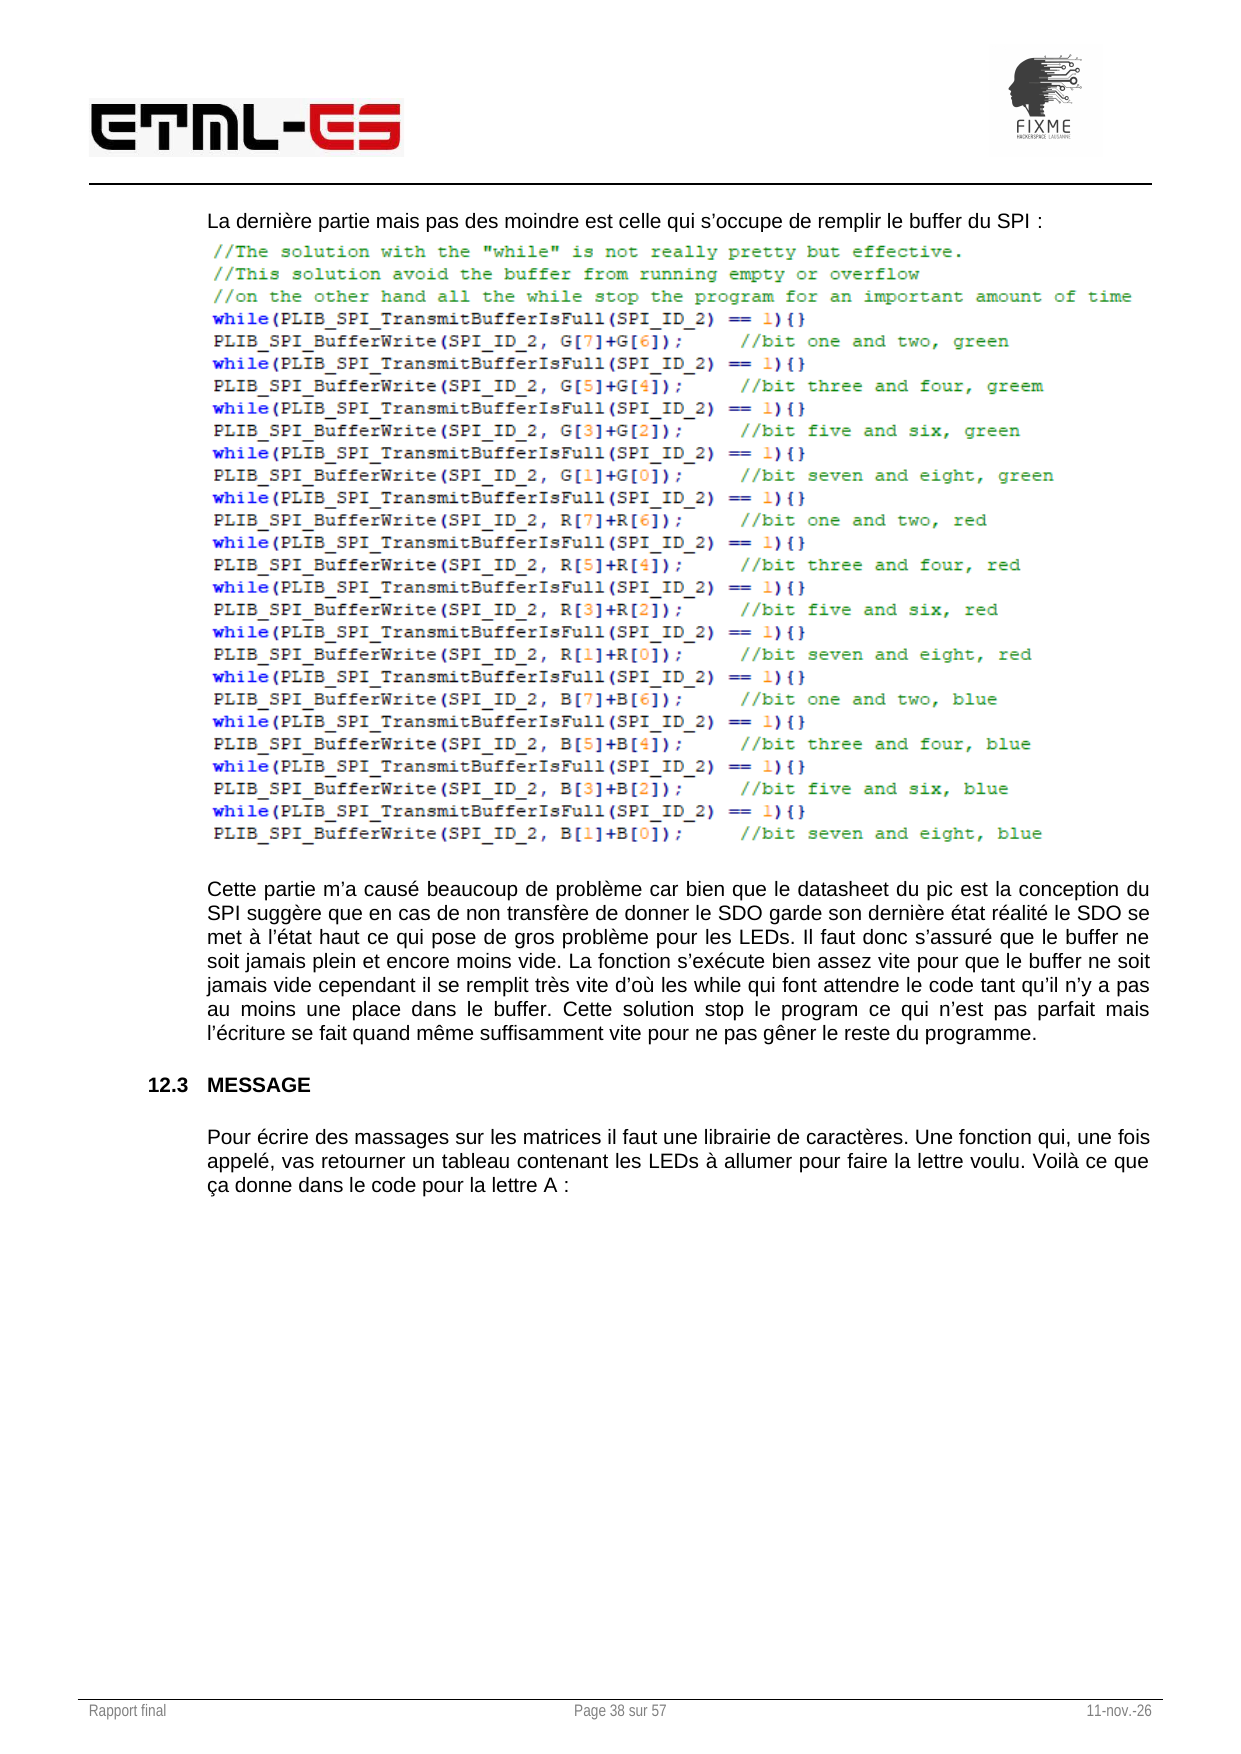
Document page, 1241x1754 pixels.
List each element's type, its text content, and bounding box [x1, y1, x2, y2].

picture [88, 98, 405, 157]
text Cette partie m’a causé beaucoup de problème car bien que le datasheet du pic est la conception du SPI suggère que en cas de non transfère de donner le SDO garde son dernière état réalité le SDO se met à l’état haut ce qui pose de gros problème pour les LEDs. Il faut donc s’assuré que le buffer ne soit jamais plein et encore moins vide. La fonction s’exécute bien assez vite pour que le buffer ne soit jamais vide cependant il se remplit très vite d’où les while qui font attendre le code tant qu’il n’y a pas au moins une place dans le buffer. Cette solution stop le program ce qui n’est pas parfait mais l’écriture se fait quand même suffisamment vite pour ne pas gêner le reste du programme. [207, 877, 1152, 1044]
subtitle Message [148, 1072, 1152, 1096]
picture [988, 44, 1104, 157]
text Pour écrire des massages sur les matrices il faut une librairie de caractères. Une fonction qui, une fois appelé, vas retourner un tableau contenant les LEDs à allumer pour faire la lettre voulu. Voilà ce que ça donne dans le code pour la lettre A : [207, 1124, 1152, 1196]
text La dernière partie mais pas des moindre est celle qui s’occupe de remplir le buffer du SPI : [207, 209, 1152, 233]
picture [206, 232, 1148, 853]
